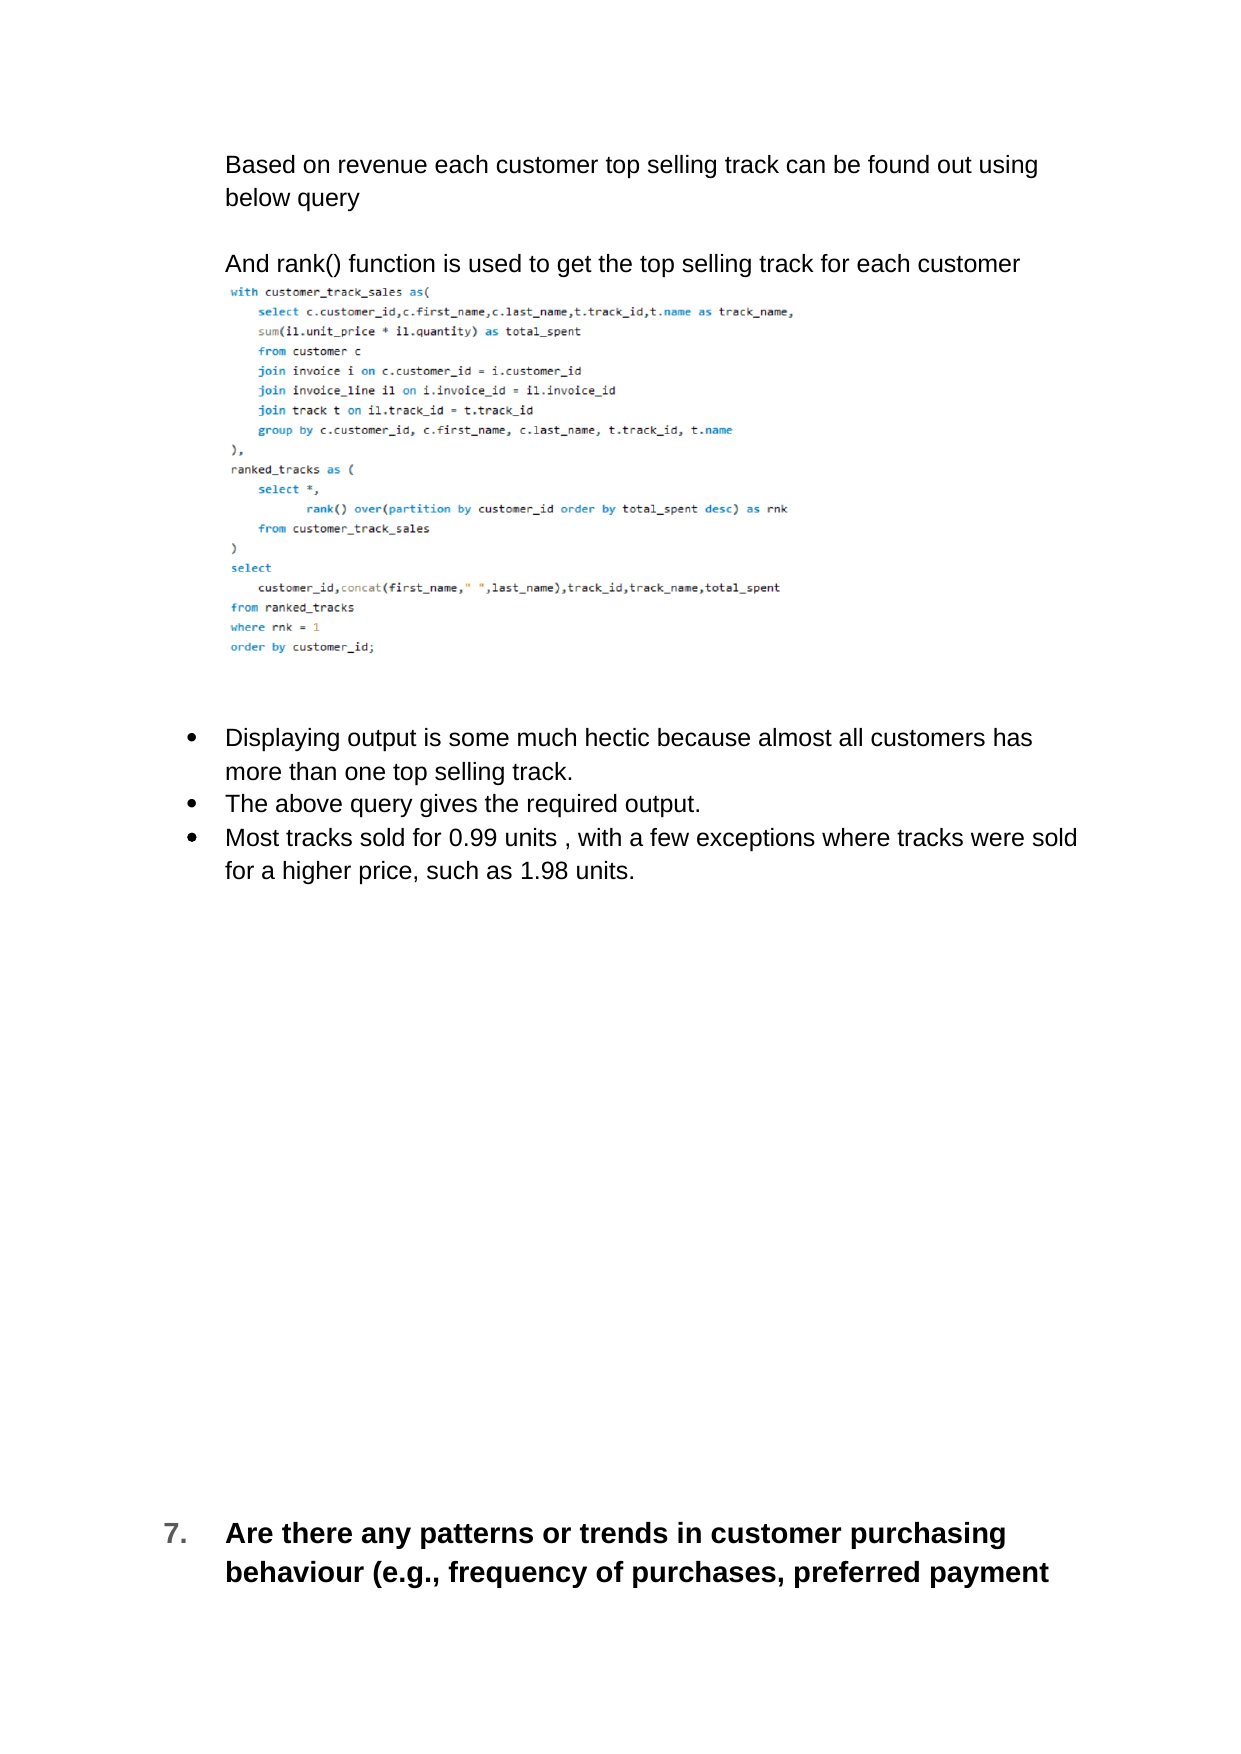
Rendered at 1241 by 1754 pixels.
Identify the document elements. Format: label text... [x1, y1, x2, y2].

list Displaying output is some much hectic because almost all customers has more than one top selling track. [187, 723, 1090, 785]
text And rank() function is used to get the top selling track for each customer [225, 249, 1090, 278]
list The above query gives the required output. [187, 789, 1090, 818]
text Based on revenue each customer top selling track can be found out using below query [225, 150, 1090, 212]
list Most tracks sold for 0.99 units , with a few exceptions where tracks were sold for a higher price, such as 1.98 units. [187, 823, 1090, 884]
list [187, 1516, 1090, 1588]
picture [225, 282, 807, 657]
